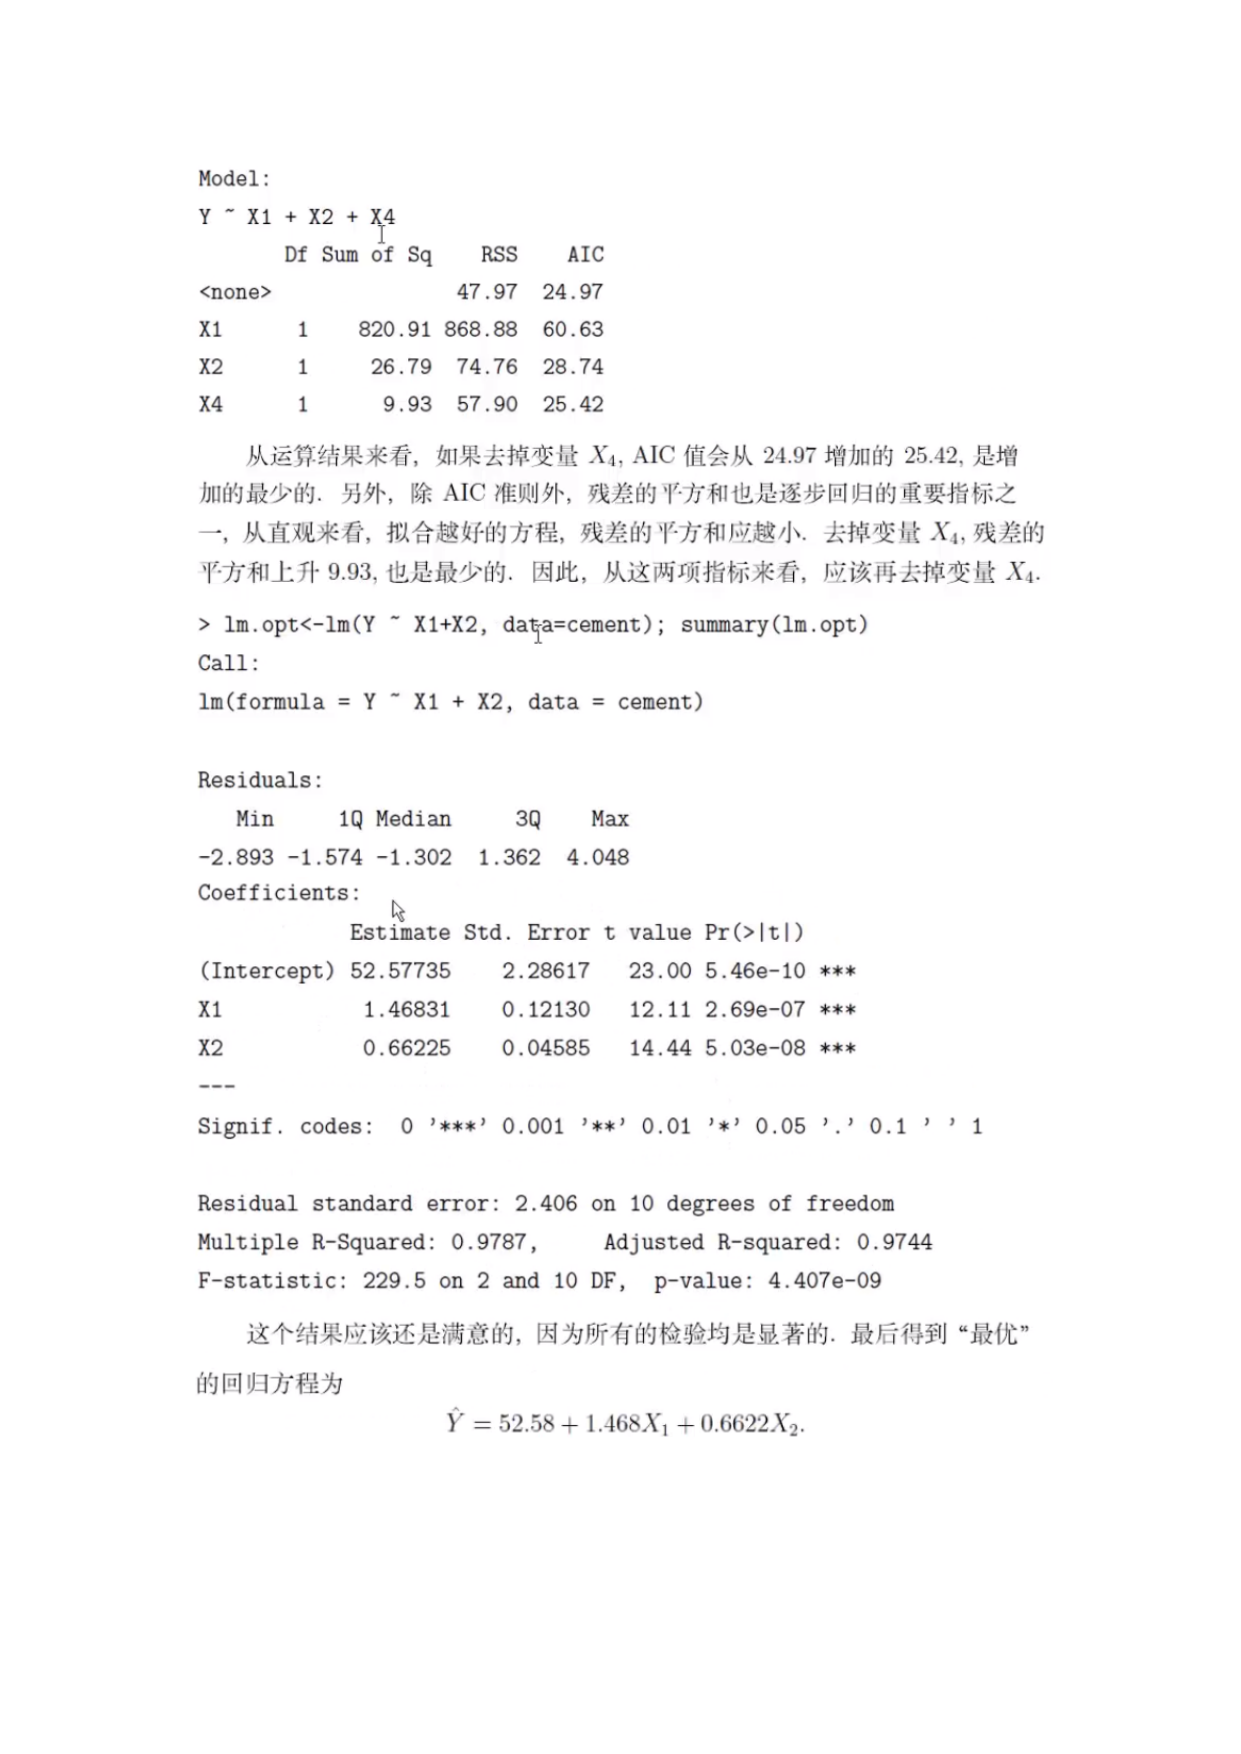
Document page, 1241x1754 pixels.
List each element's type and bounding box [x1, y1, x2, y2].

picture [187, 1364, 1053, 1440]
picture [187, 162, 1053, 509]
picture [187, 519, 1053, 1353]
